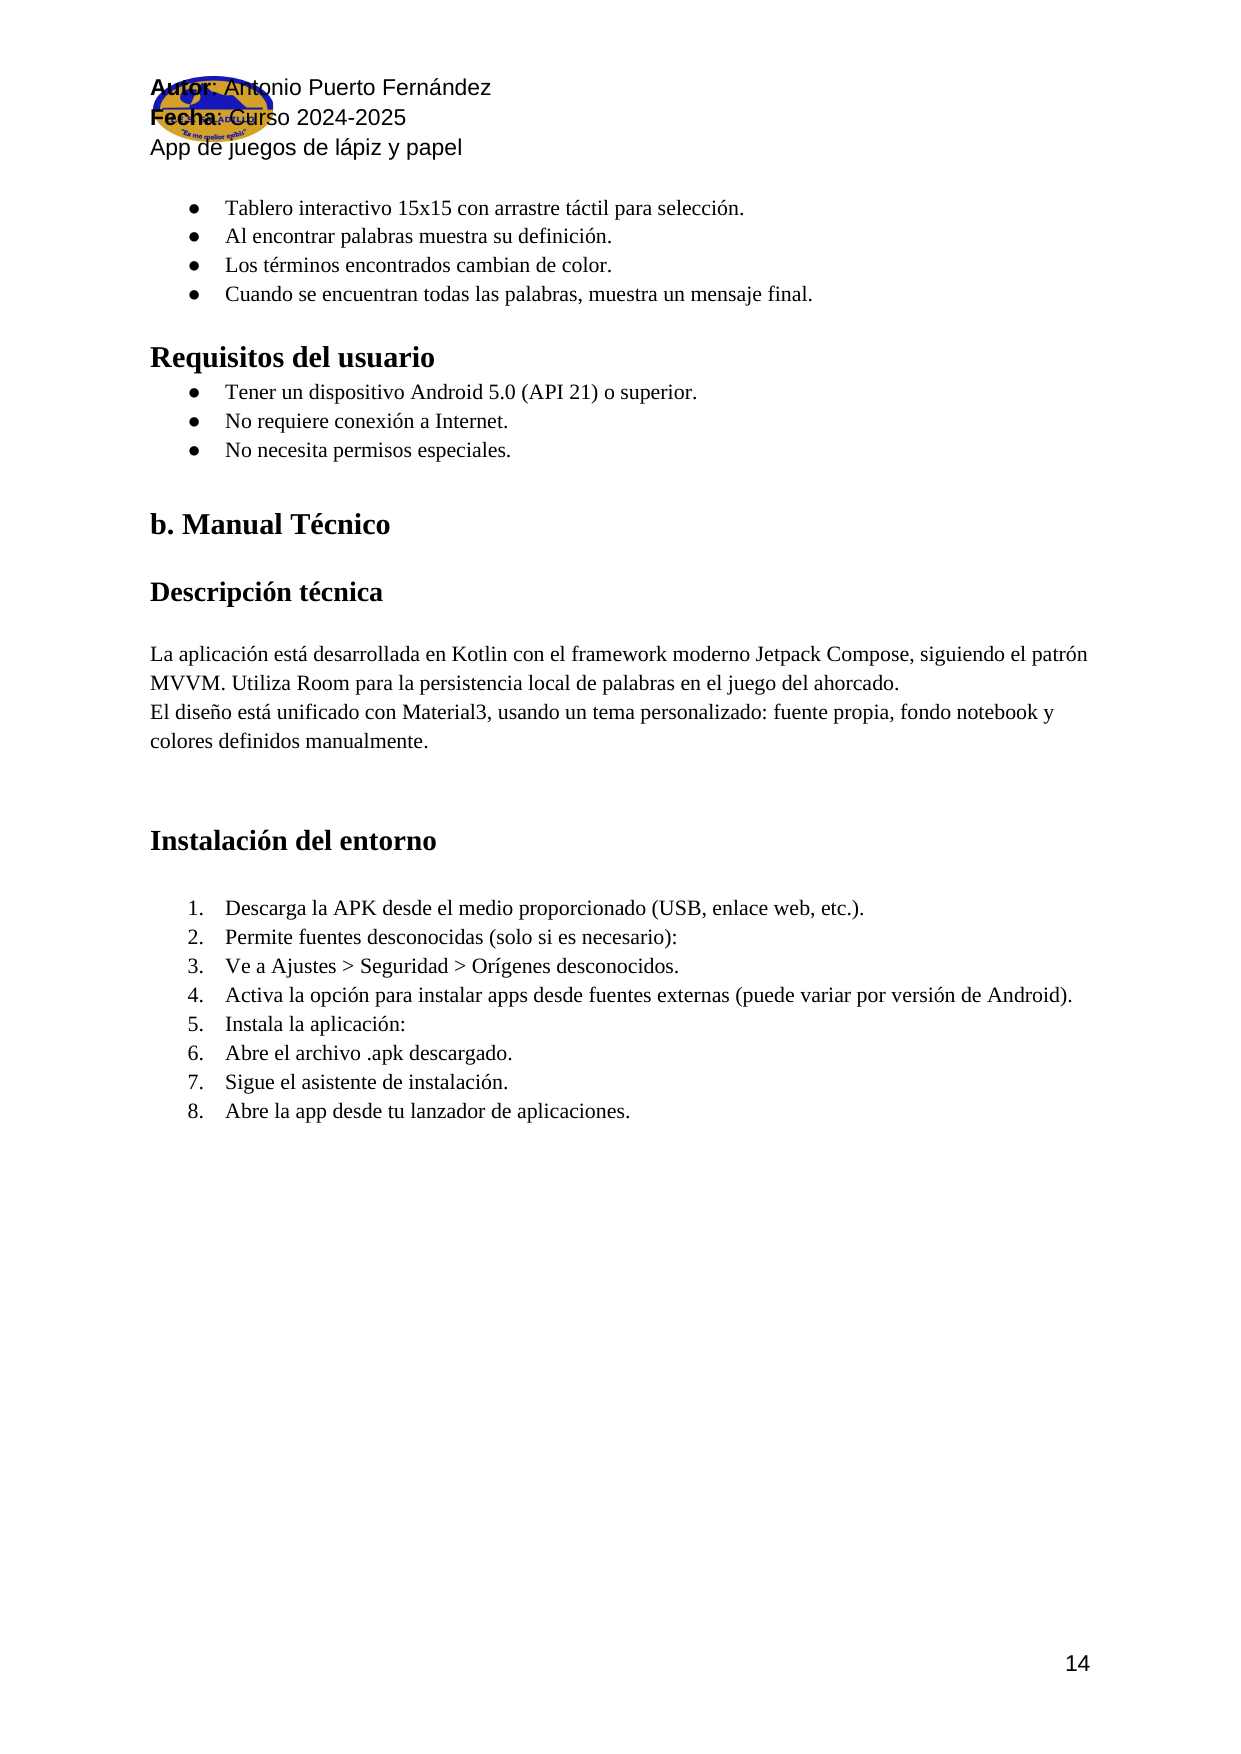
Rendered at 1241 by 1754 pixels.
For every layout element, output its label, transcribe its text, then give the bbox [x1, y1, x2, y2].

text El diseño está unificado con Material3, usando un tema personalizado: fuente propia, fondo notebook y colores definidos manualmente. [150, 699, 1090, 753]
list Tener un dispositivo Android 5.0 (API 21) o superior. [187, 379, 1090, 404]
list Abre la app desde tu lanzador de aplicaciones. [187, 1098, 1090, 1123]
list Ve a Ajustes > Seguridad > Orígenes desconocidos. [187, 953, 1090, 978]
list No requiere conexión a Internet. [187, 408, 1090, 433]
list Permite fuentes desconocidas (solo si es necesario): [187, 924, 1090, 949]
list Los términos encontrados cambian de color. [187, 252, 1090, 278]
list Descarga la APK desde el medio proporcionado (USB, enlace web, etc.). [187, 895, 1090, 920]
list Sigue el asistente de instalación. [187, 1069, 1090, 1094]
list Activa la opción para instalar apps desde fuentes externas (puede variar por versión de Android). [187, 982, 1090, 1007]
text Requisitos del usuario [150, 339, 1090, 374]
list Tablero interactivo 15x15 con arrastre táctil para selección. [187, 194, 1090, 220]
list Al encontrar palabras muestra su definición. [187, 223, 1090, 249]
text Descripción técnica [150, 574, 1090, 607]
picture [153, 76, 274, 142]
text b. Manual Técnico [150, 506, 1090, 541]
list No necesita permisos especiales. [187, 437, 1090, 462]
list Cuando se encuentran todas las palabras, muestra un mensaje final. [187, 281, 1090, 307]
list Instala la aplicación: [187, 1011, 1090, 1036]
subtitle Instalación del entorno [150, 823, 1090, 857]
list Abre el archivo .apk descargado. [187, 1040, 1090, 1065]
text La aplicación está desarrollada en Kotlin con el framework moderno Jetpack Compose, siguiendo el patrón MVVM. Utiliza Room para la persistencia local de palabras en el juego del ahorcado. [150, 641, 1090, 695]
